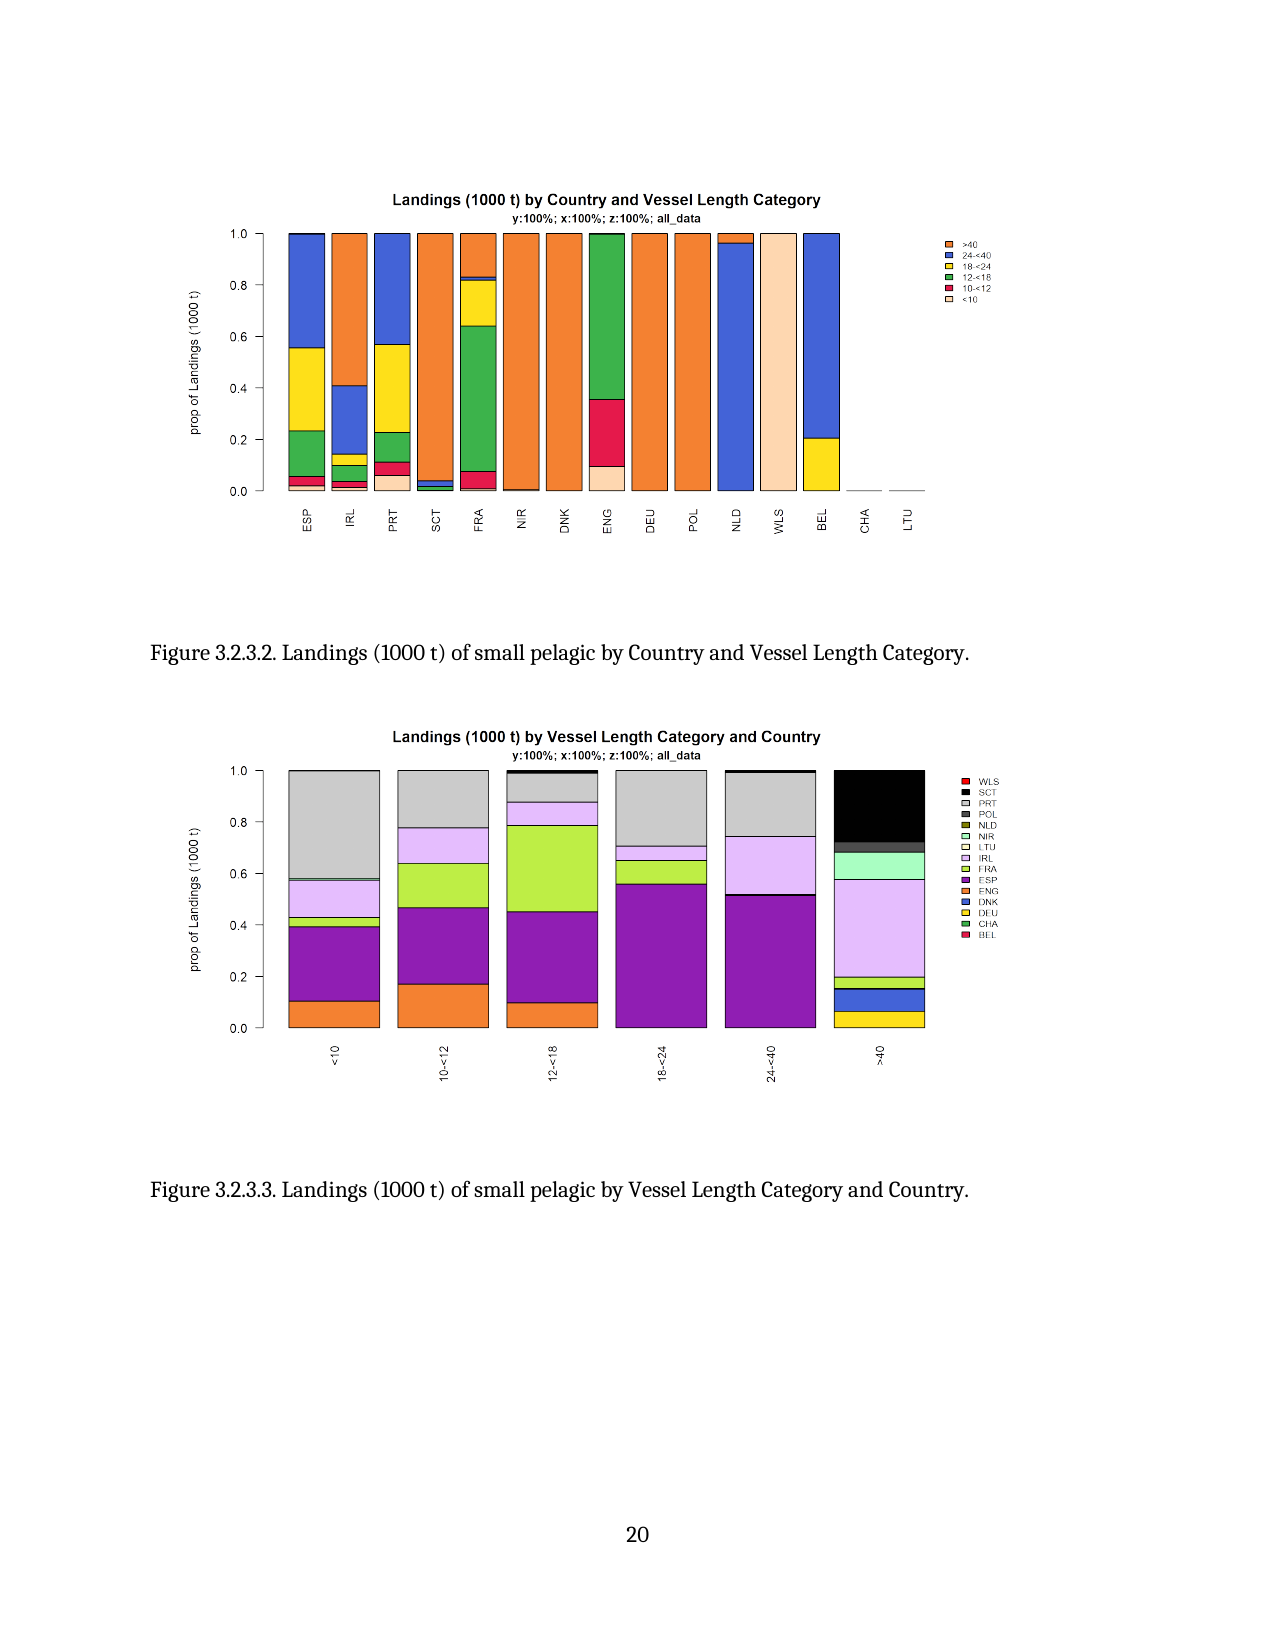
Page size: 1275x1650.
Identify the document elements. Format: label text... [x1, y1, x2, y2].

picture [150, 686, 1125, 1175]
text Figure 3.2.3.3. Landings (1000 t) of small pelagic by Vessel Length Category and Country. [150, 1175, 1125, 1203]
picture [150, 150, 1125, 638]
text Figure 3.2.3.2. Landings (1000 t) of small pelagic by Country and Vessel Length Category. [150, 638, 1125, 666]
